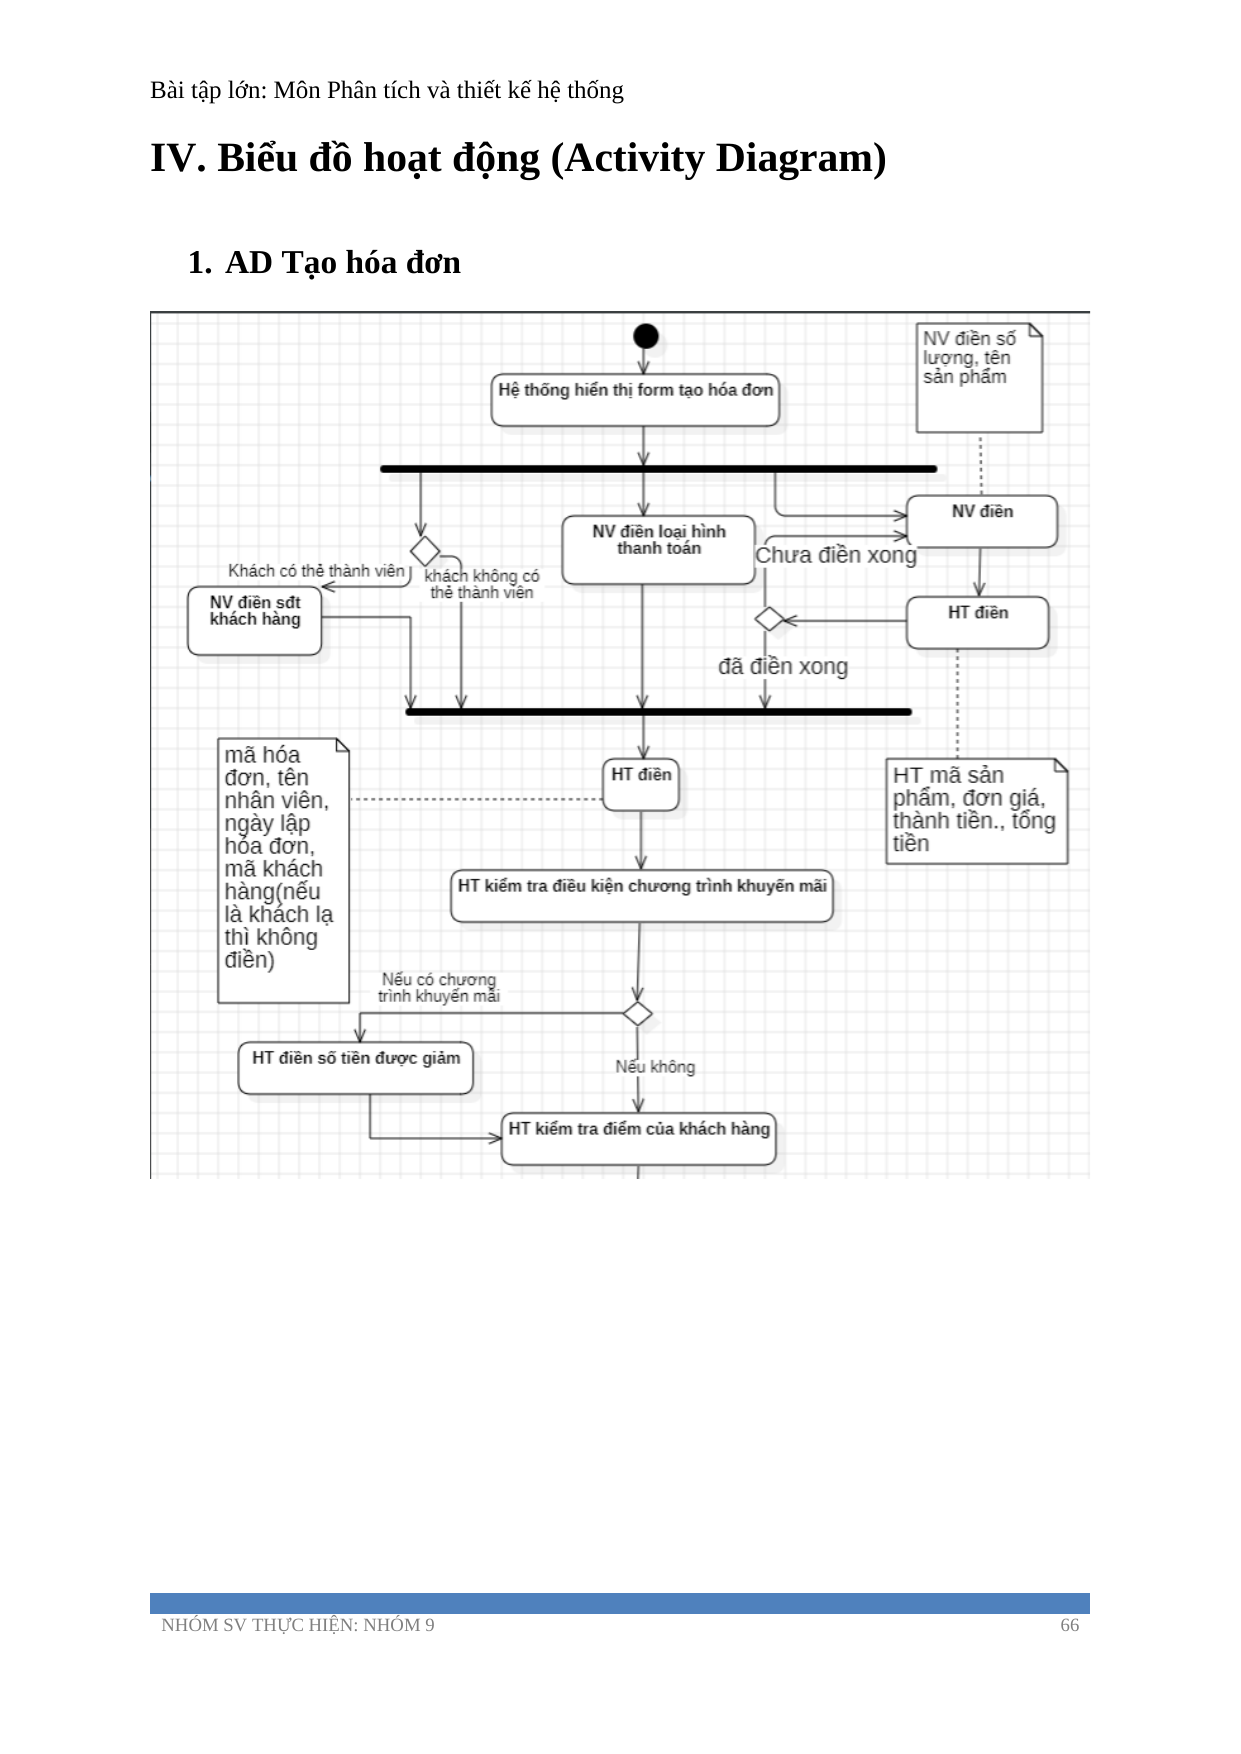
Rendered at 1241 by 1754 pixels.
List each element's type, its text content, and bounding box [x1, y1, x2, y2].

picture [150, 311, 1091, 1179]
subtitle AD Tạo hóa đơn [187, 242, 1090, 280]
subtitle IV. Biểu đồ hoạt động (Activity Diagram) [150, 132, 1090, 180]
